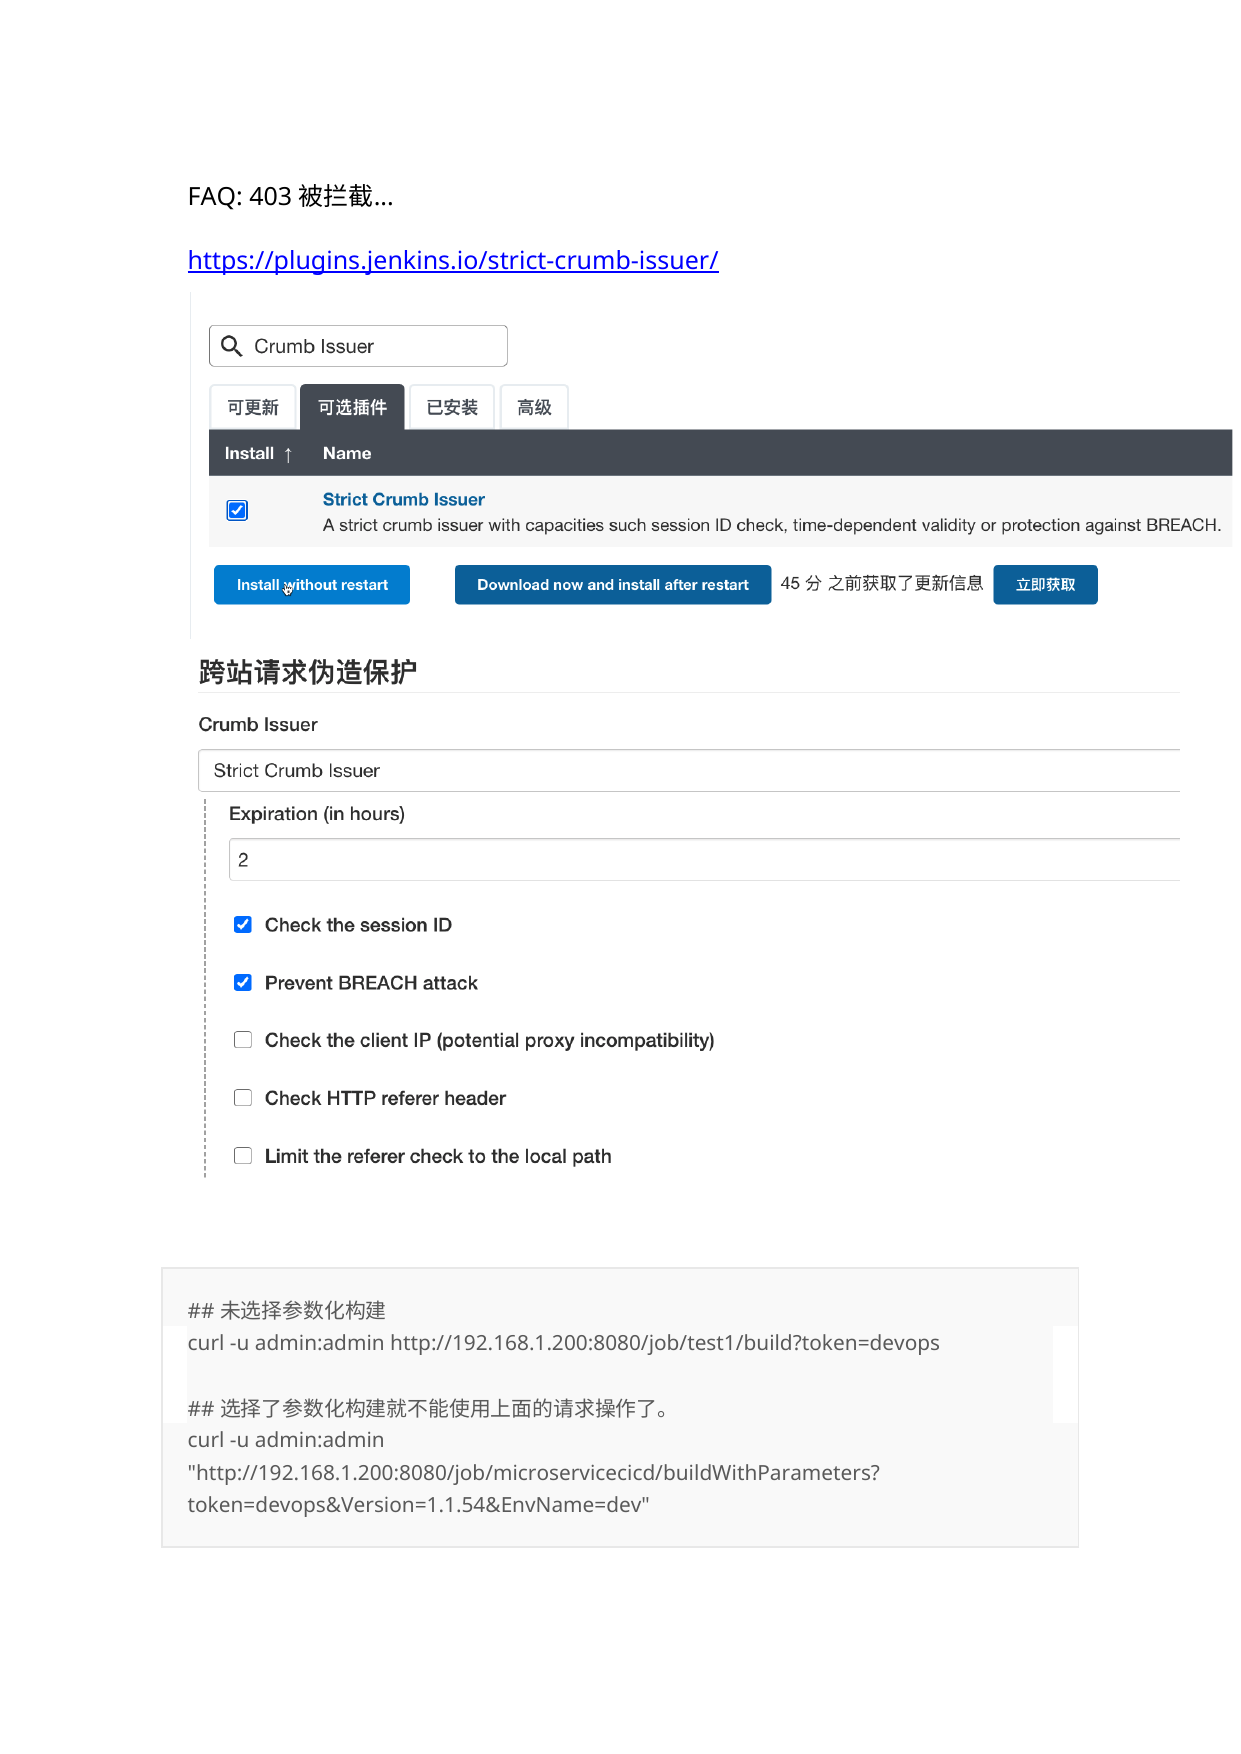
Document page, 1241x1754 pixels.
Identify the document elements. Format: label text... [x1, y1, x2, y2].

text ## 未选择参数化构建 [163, 1269, 1078, 1326]
text FAQ: 403 被拦截... [187, 162, 1053, 227]
picture [187, 292, 1233, 639]
text curl -u admin:admin http://192.168.1.200:8080/job/test1/build?token=devops [187, 1326, 1053, 1358]
text curl -u admin:admin "http://192.168.1.200:8080/job/microservicecicd/buildWithParameters?token=devops&Version=1.1.54&EnvName=dev" [163, 1397, 1078, 1546]
text https://plugins.jenkins.io/strict-crumb-issuer/ [187, 227, 1053, 292]
picture [187, 649, 1180, 1196]
